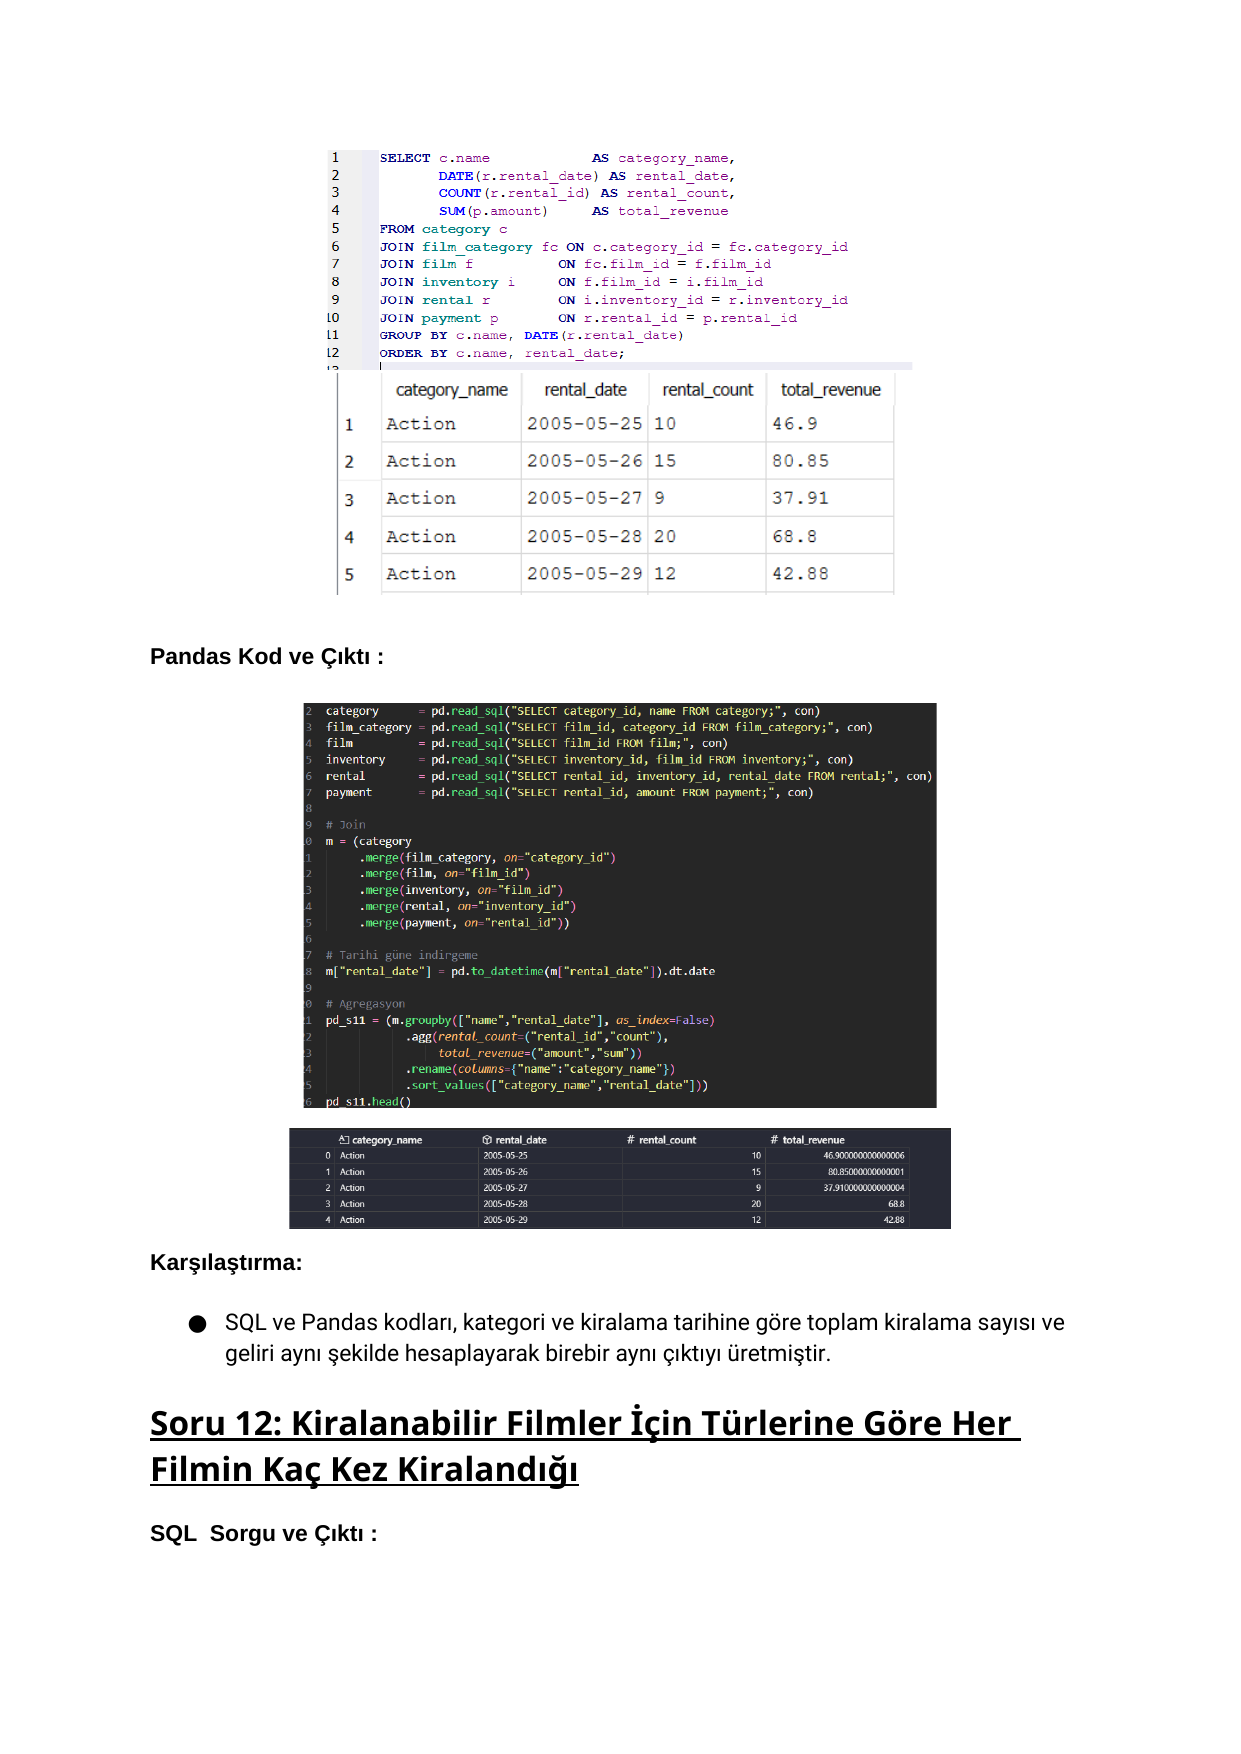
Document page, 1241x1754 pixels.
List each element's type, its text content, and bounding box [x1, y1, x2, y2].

picture [331, 373, 909, 595]
picture [303, 703, 937, 1108]
list SQL ve Pandas kodları, kategori ve kiralama tarihine göre toplam kiralama sayısı ve geliri aynı şekilde hesaplayarak birebir aynı çıktıyı üretmiştir. [187, 1309, 1090, 1367]
text Soru 12: Kiralanabilir Filmler İçin Türlerine Göre Her Filmin Kaç Kez Kiralandığı [150, 1400, 1090, 1491]
picture [327, 150, 913, 370]
text Karşılaştırma: [150, 1249, 1090, 1275]
picture [289, 1128, 951, 1229]
text SQL Sorgu ve Çıktı : [150, 1520, 1090, 1546]
text Pandas Kod ve Çıktı : [150, 643, 1090, 669]
